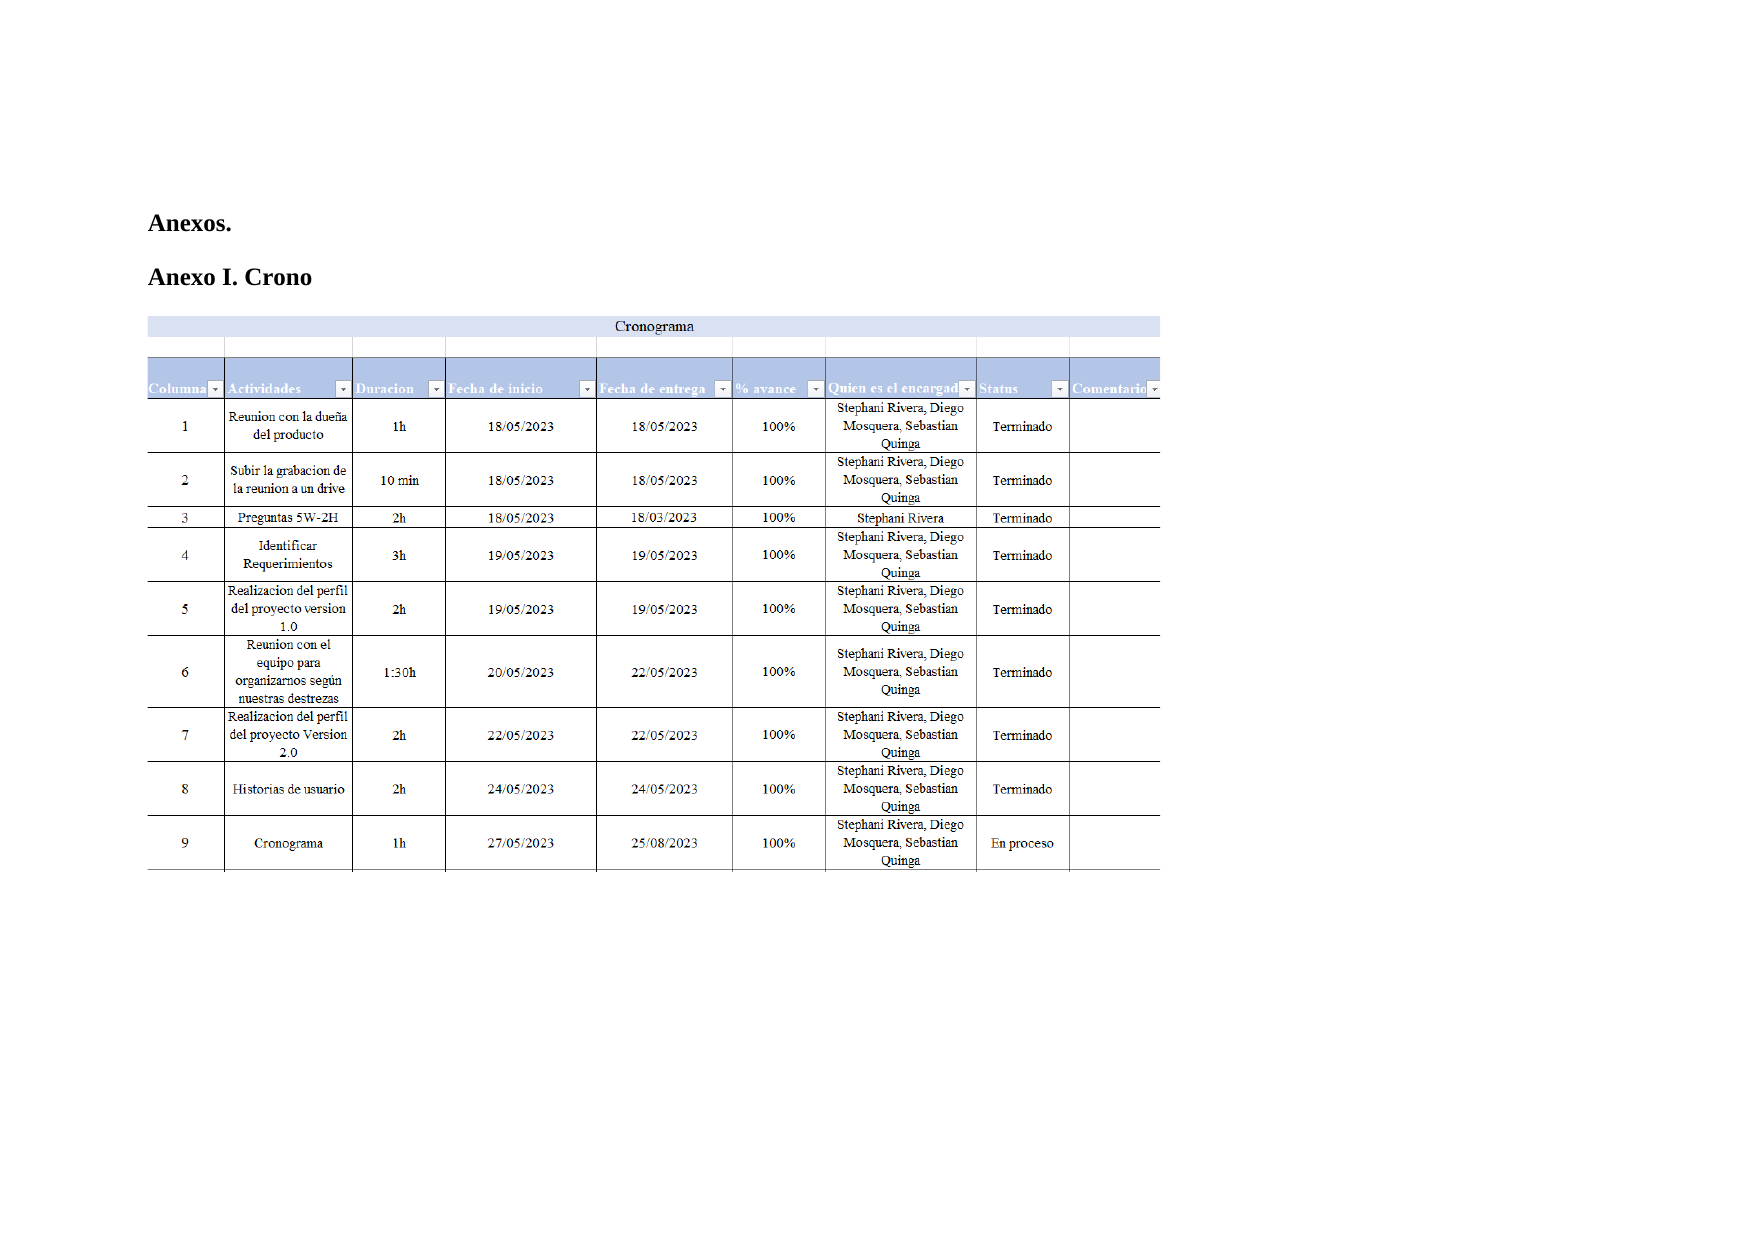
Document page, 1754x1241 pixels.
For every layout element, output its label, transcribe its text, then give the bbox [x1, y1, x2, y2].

text Anexo I. Crono [148, 262, 1606, 291]
text Anexos. [148, 208, 1606, 237]
picture [147, 316, 1160, 872]
